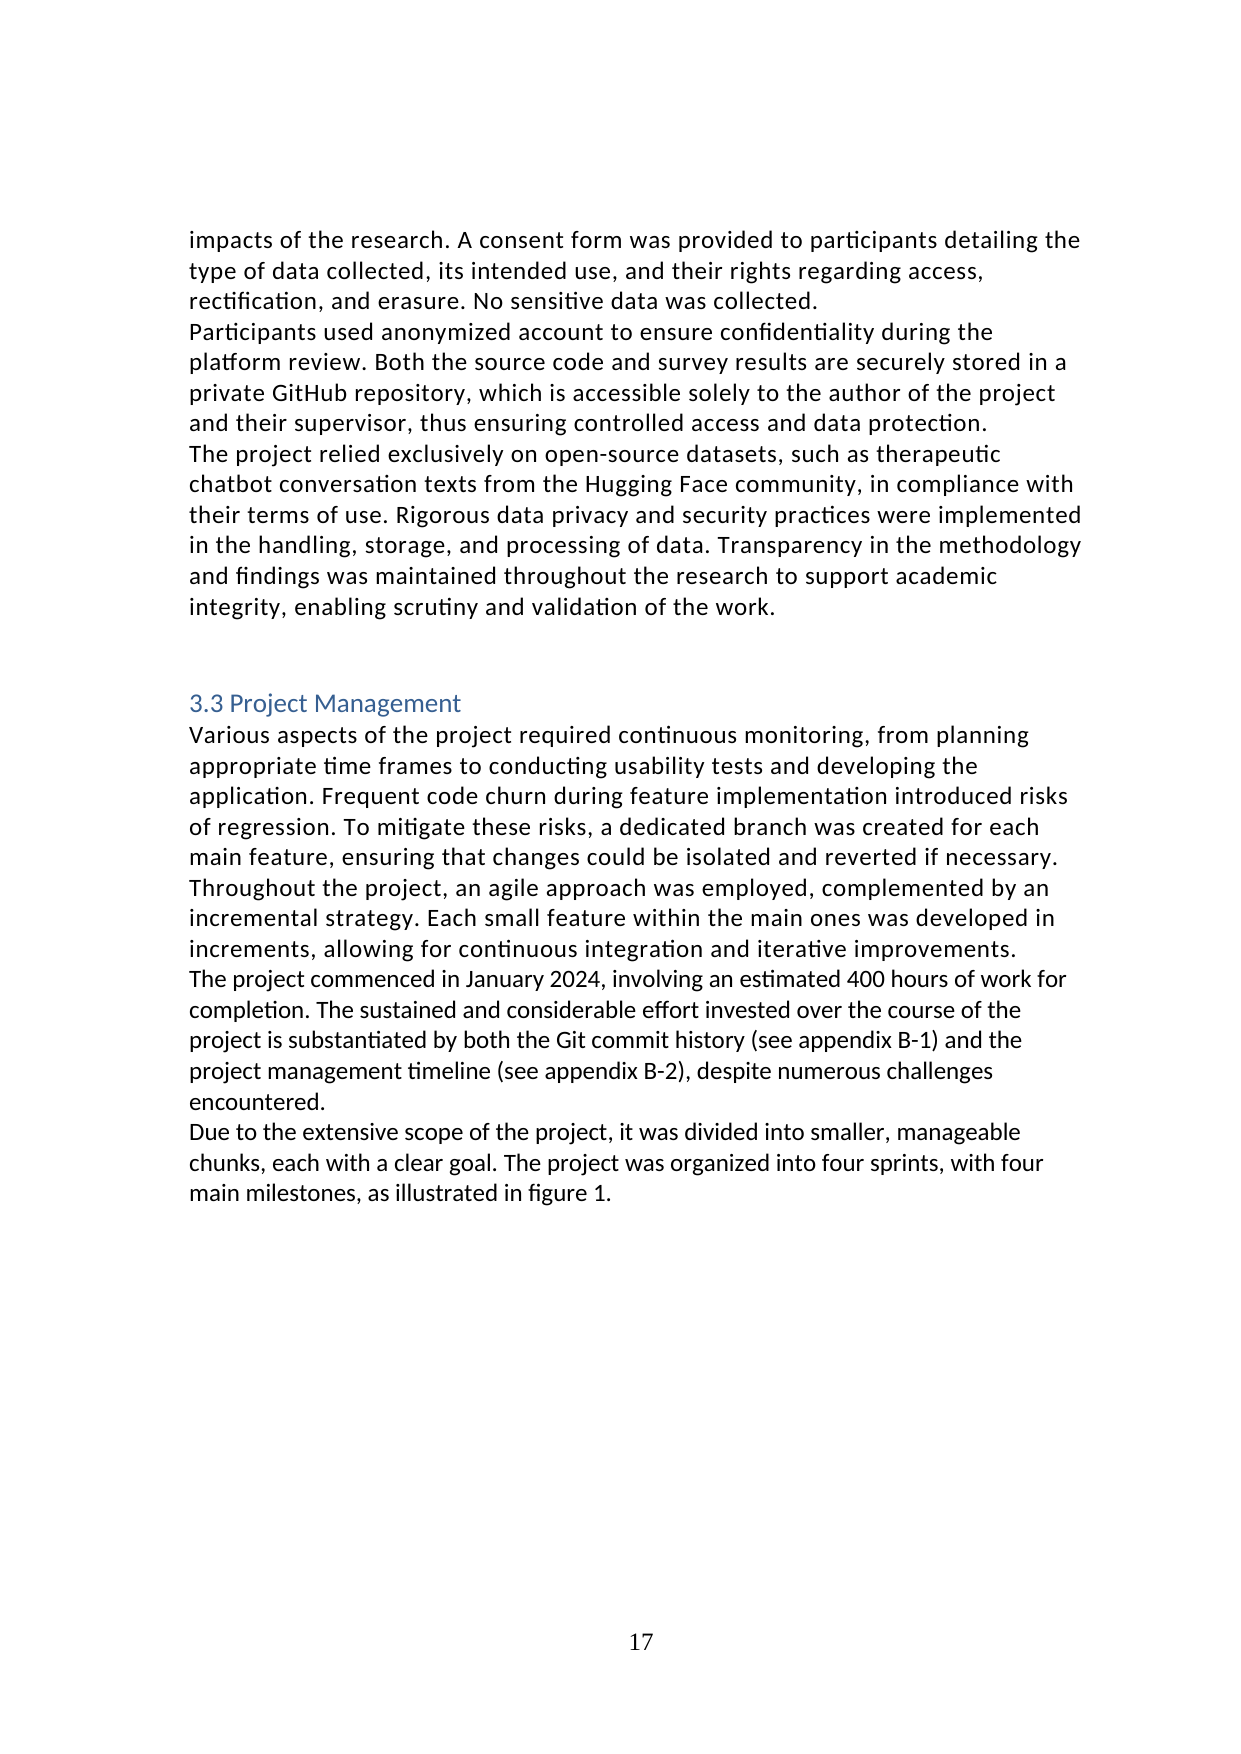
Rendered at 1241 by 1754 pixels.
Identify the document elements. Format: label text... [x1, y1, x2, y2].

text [189, 224, 1092, 316]
text Due to the extensive scope of the project, it was divided into smaller, manageable chunks, each with a clear goal. The project was organized into four sprints, with four main milestones, as illustrated in figure 1. [189, 1116, 1092, 1208]
text Various aspects of the project required continuous monitoring, from planning appropriate time frames to conducting usability tests and developing the application. Frequent code churn during feature implementation introduced risks of regression. To mitigate these risks, a dedicated branch was created for each main feature, ensuring that changes could be isolated and reverted if necessary. Throughout the project, an agile approach was employed, complemented by an incremental strategy. Each small feature within the main ones was developed in increments, allowing for continuous integration and iterative improvements. [189, 719, 1092, 964]
text The project commenced in January 2024, involving an estimated 400 hours of work for completion. The sustained and considerable effort invested over the course of the project is substantiated by both the Git commit history (see appendix B-1) and the project management timeline (see appendix B-2), despite numerous challenges encountered. [189, 964, 1092, 1116]
text The project relied exclusively on open-source datasets, such as therapeutic chatbot conversation texts from the Hugging Face community, in compliance with their terms of use. Rigorous data privacy and security practices were implemented in the handling, storage, and processing of data. Transparency in the methodology and findings was maintained throughout the research to support academic integrity, enabling scrutiny and validation of the work. [777, 438, 1092, 621]
subtitle 3.3 Project Management [189, 686, 1092, 719]
